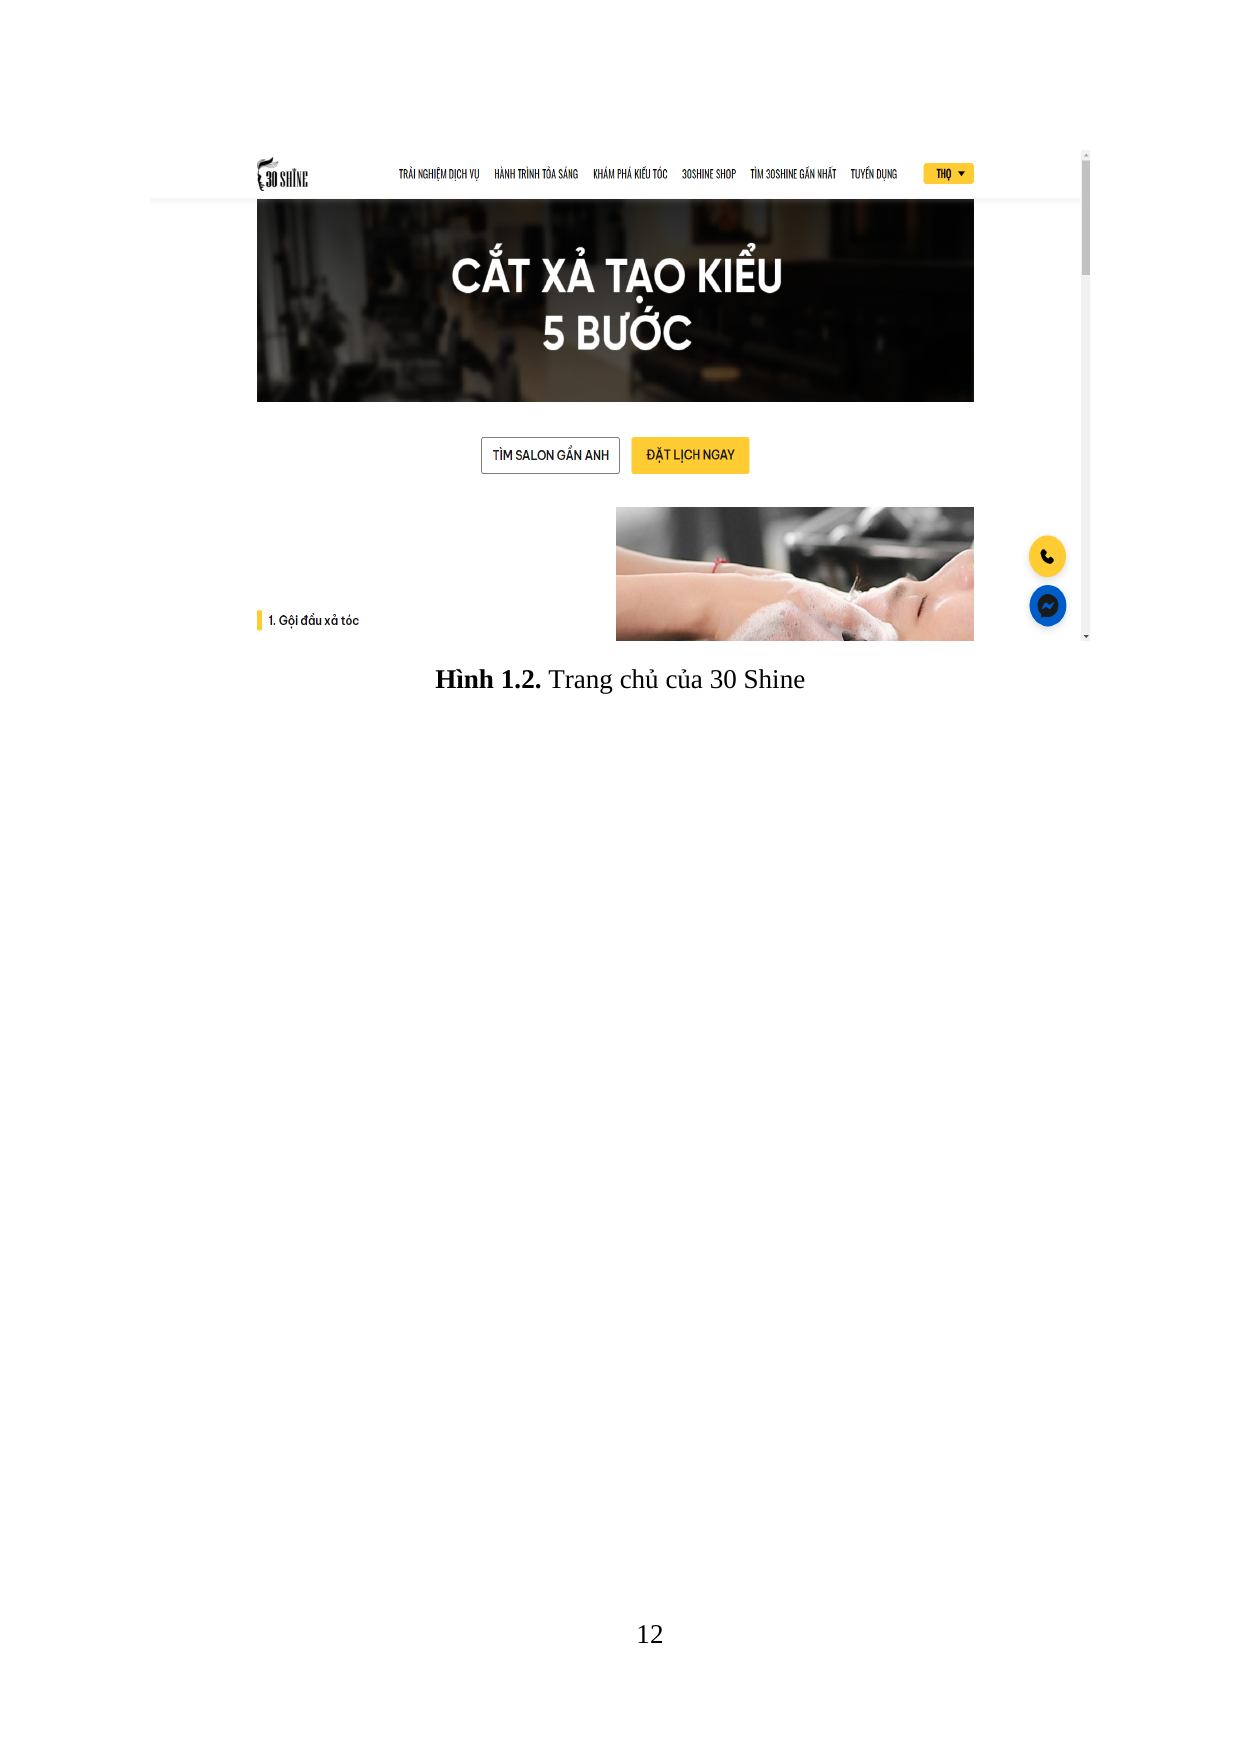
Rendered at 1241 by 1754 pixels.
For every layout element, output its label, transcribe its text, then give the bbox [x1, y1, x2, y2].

text Hình 1.2. Trang chủ của 30 Shine [150, 663, 1090, 694]
picture [150, 150, 1091, 641]
